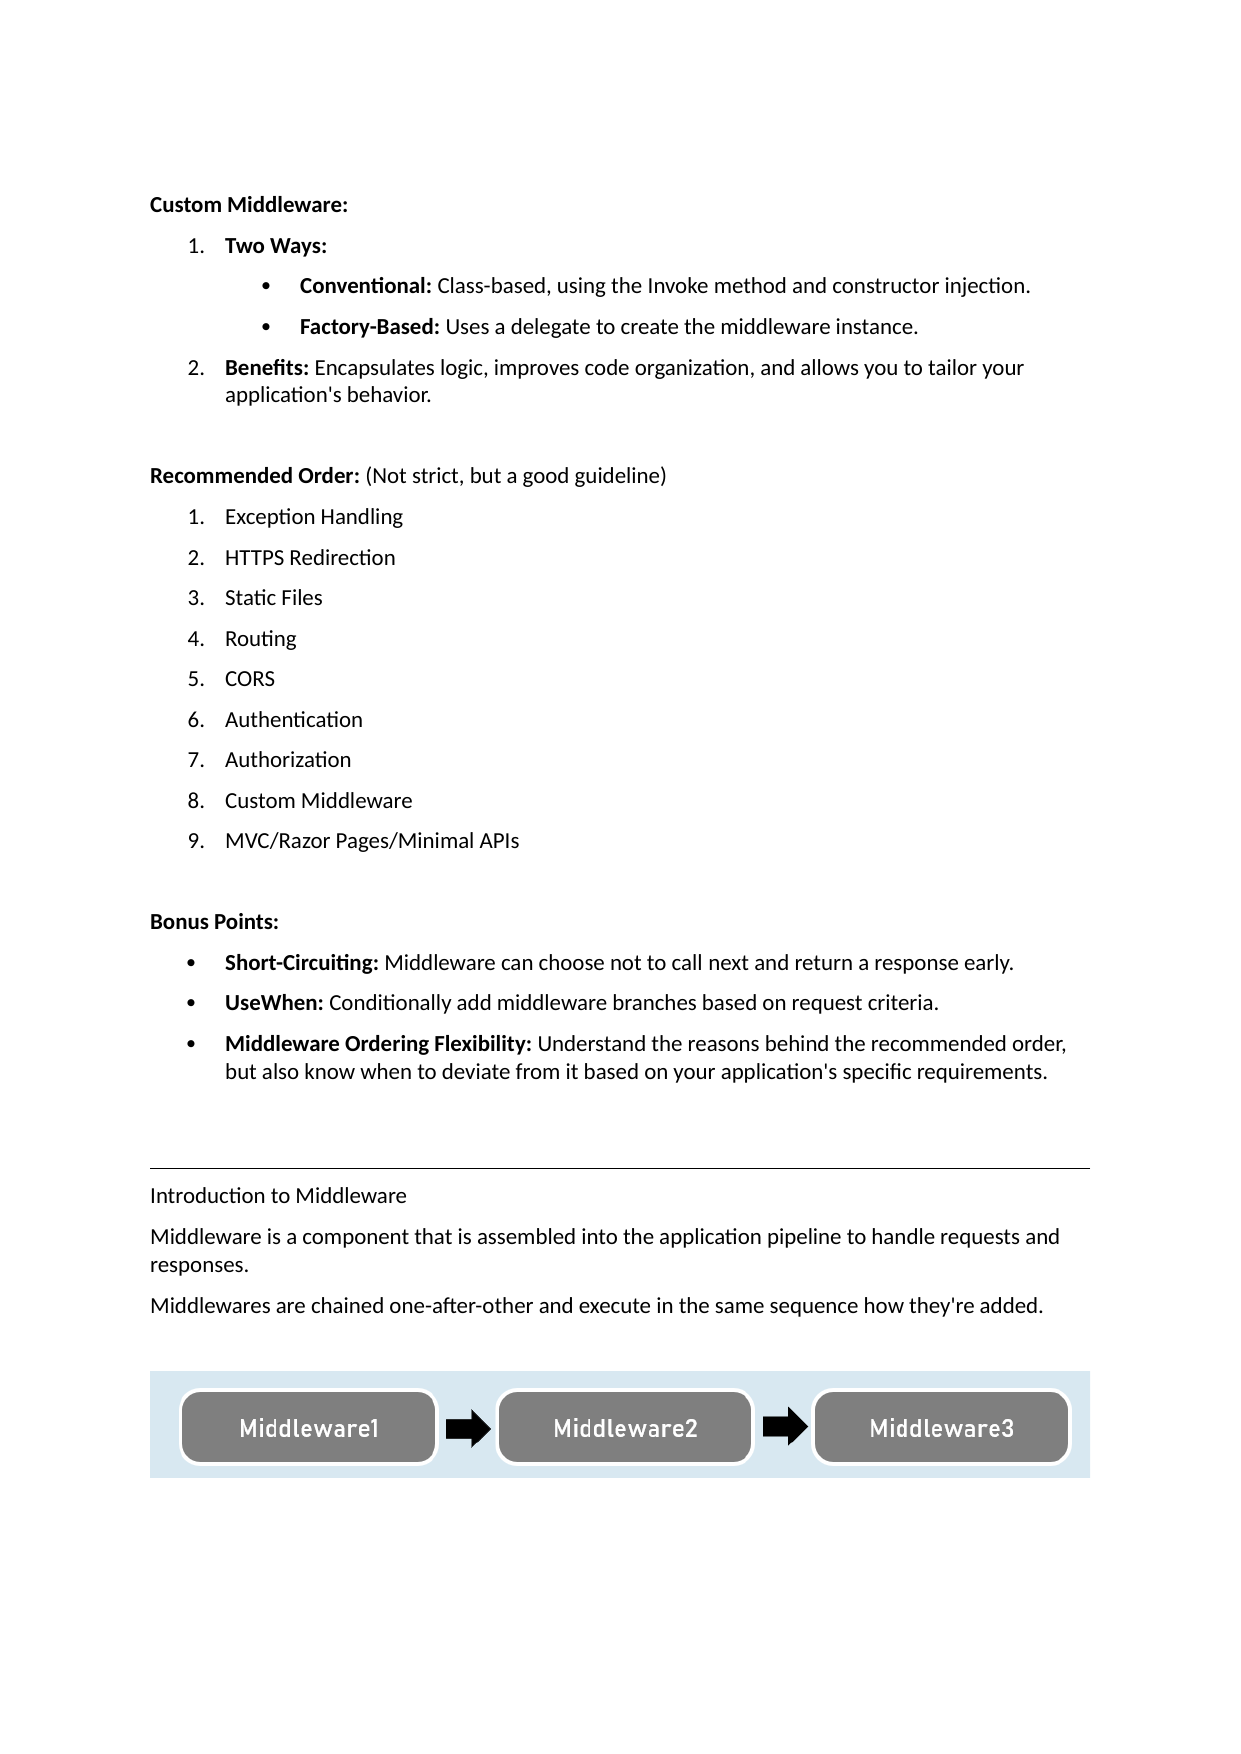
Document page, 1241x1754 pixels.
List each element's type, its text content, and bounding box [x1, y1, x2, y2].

list Routing [187, 624, 1090, 652]
list Factory-Based: Uses a delegate to create the middleware instance. [262, 312, 1090, 340]
list Short-Circuiting: Middleware can choose not to call next and return a response early. [187, 948, 1090, 976]
list MVC/Razor Pages/Minimal APIs [187, 826, 1090, 854]
text Introduction to Middleware [150, 1182, 1090, 1210]
list Authorization [187, 745, 1090, 773]
text Bonus Points: [150, 907, 1090, 935]
list Authentication [187, 705, 1090, 733]
list Two Ways: [187, 231, 1090, 259]
list UseWhen: Conditionally add middleware branches based on request criteria. [187, 988, 1090, 1016]
text Recommended Order: (Not strict, but a good guideline) [150, 462, 1090, 490]
list Middleware Ordering Flexibility: Understand the reasons behind the recommended order, but also know when to deviate from it based on your application's specific requirements. [187, 1029, 1090, 1085]
list CORS [187, 664, 1090, 692]
picture [150, 1371, 1091, 1478]
text Middleware is a component that is assembled into the application pipeline to handle requests and responses. [150, 1222, 1090, 1278]
list Static Files [187, 583, 1090, 611]
list HTTPS Redirection [187, 543, 1090, 571]
list Conventional: Class-based, using the Invoke method and constructor injection. [262, 272, 1090, 299]
list Benefits: Encapsulates logic, improves code organization, and allows you to tailor your application's behavior. [187, 353, 1090, 409]
list Custom Middleware [187, 786, 1090, 814]
list Exception Handling [187, 502, 1090, 530]
text Middlewares are chained one-after-other and execute in the same sequence how they're added. [150, 1291, 1090, 1319]
text Custom Middleware: [150, 191, 1090, 218]
